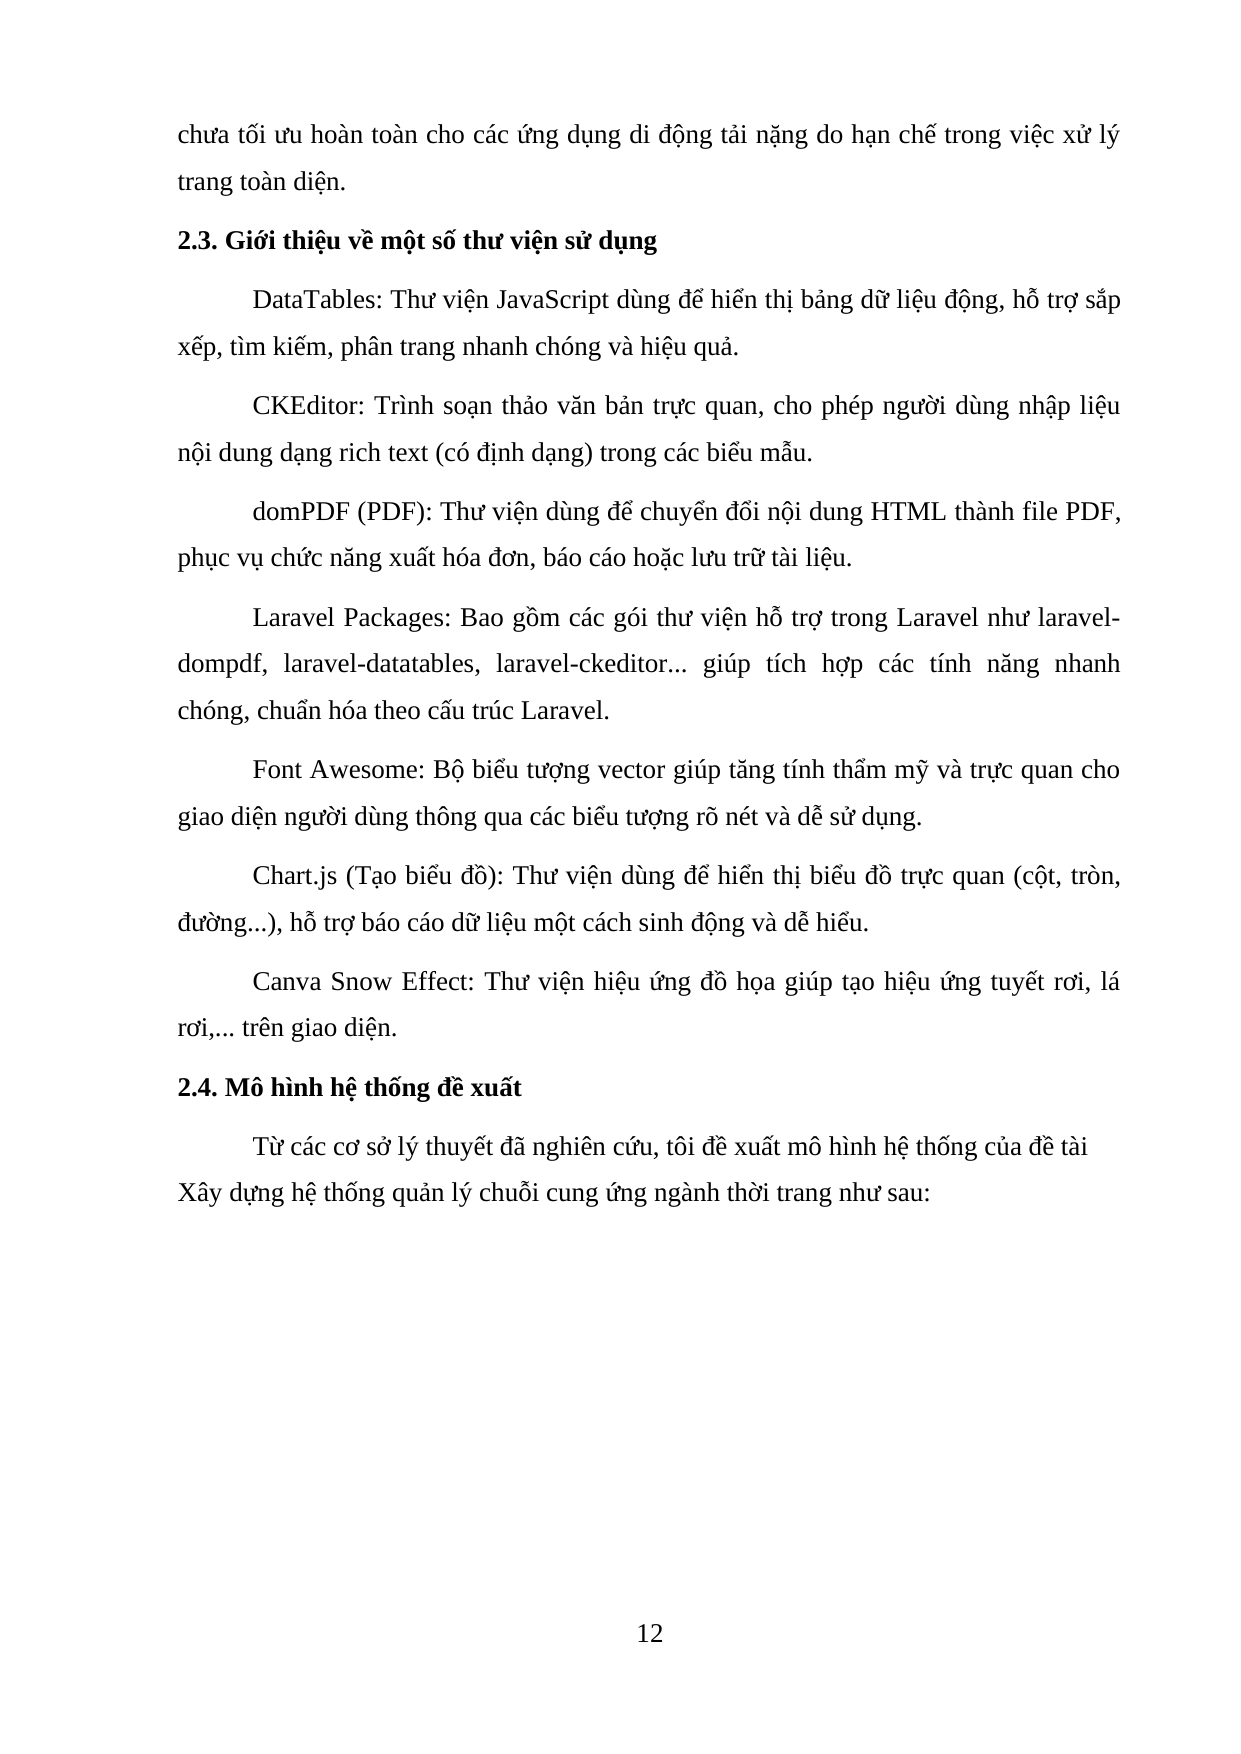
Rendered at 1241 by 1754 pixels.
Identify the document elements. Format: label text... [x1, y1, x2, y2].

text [177, 118, 1122, 196]
text domPDF (PDF): Thư viện dùng để chuyển đổi nội dung HTML thành file PDF, phục vụ chức năng xuất hóa đơn, báo cáo hoặc lưu trữ tài liệu. [177, 495, 1122, 573]
text Laravel Packages: Bao gồm các gói thư viện hỗ trợ trong Laravel như laravel-dompdf, laravel-datatables, laravel-ckeditor... giúp tích hợp các tính năng nhanh chóng, chuẩn hóa theo cấu trúc Laravel. [177, 601, 1122, 725]
text DataTables: Thư viện JavaScript dùng để hiển thị bảng dữ liệu động, hỗ trợ sắp xếp, tìm kiếm, phân trang nhanh chóng và hiệu quả. [177, 283, 1122, 361]
subtitle 2.3. Giới thiệu về một số thư viện sử dụng [177, 224, 1122, 255]
subtitle 2.4. Mô hình hệ thống đề xuất [177, 1071, 1122, 1102]
text Font Awesome: Bộ biểu tượng vector giúp tăng tính thẩm mỹ và trực quan cho giao diện người dùng thông qua các biểu tượng rõ nét và dễ sử dụng. [177, 753, 1122, 831]
text Chart.js (Tạo biểu đồ): Thư viện dùng để hiển thị biểu đồ trực quan (cột, tròn, đường...), hỗ trợ báo cáo dữ liệu một cách sinh động và dễ hiểu. [177, 859, 1122, 937]
text Canva Snow Effect: Thư viện hiệu ứng đồ họa giúp tạo hiệu ứng tuyết rơi, lá rơi,... trên giao diện. [177, 965, 1122, 1043]
text CKEditor: Trình soạn thảo văn bản trực quan, cho phép người dùng nhập liệu nội dung dạng rich text (có định dạng) trong các biểu mẫu. [177, 389, 1122, 467]
text Từ các cơ sở lý thuyết đã nghiên cứu, tôi đề xuất mô hình hệ thống của đề tài Xây dựng hệ thống quản lý chuỗi cung ứng ngành thời trang như sau: [177, 1130, 1122, 1208]
